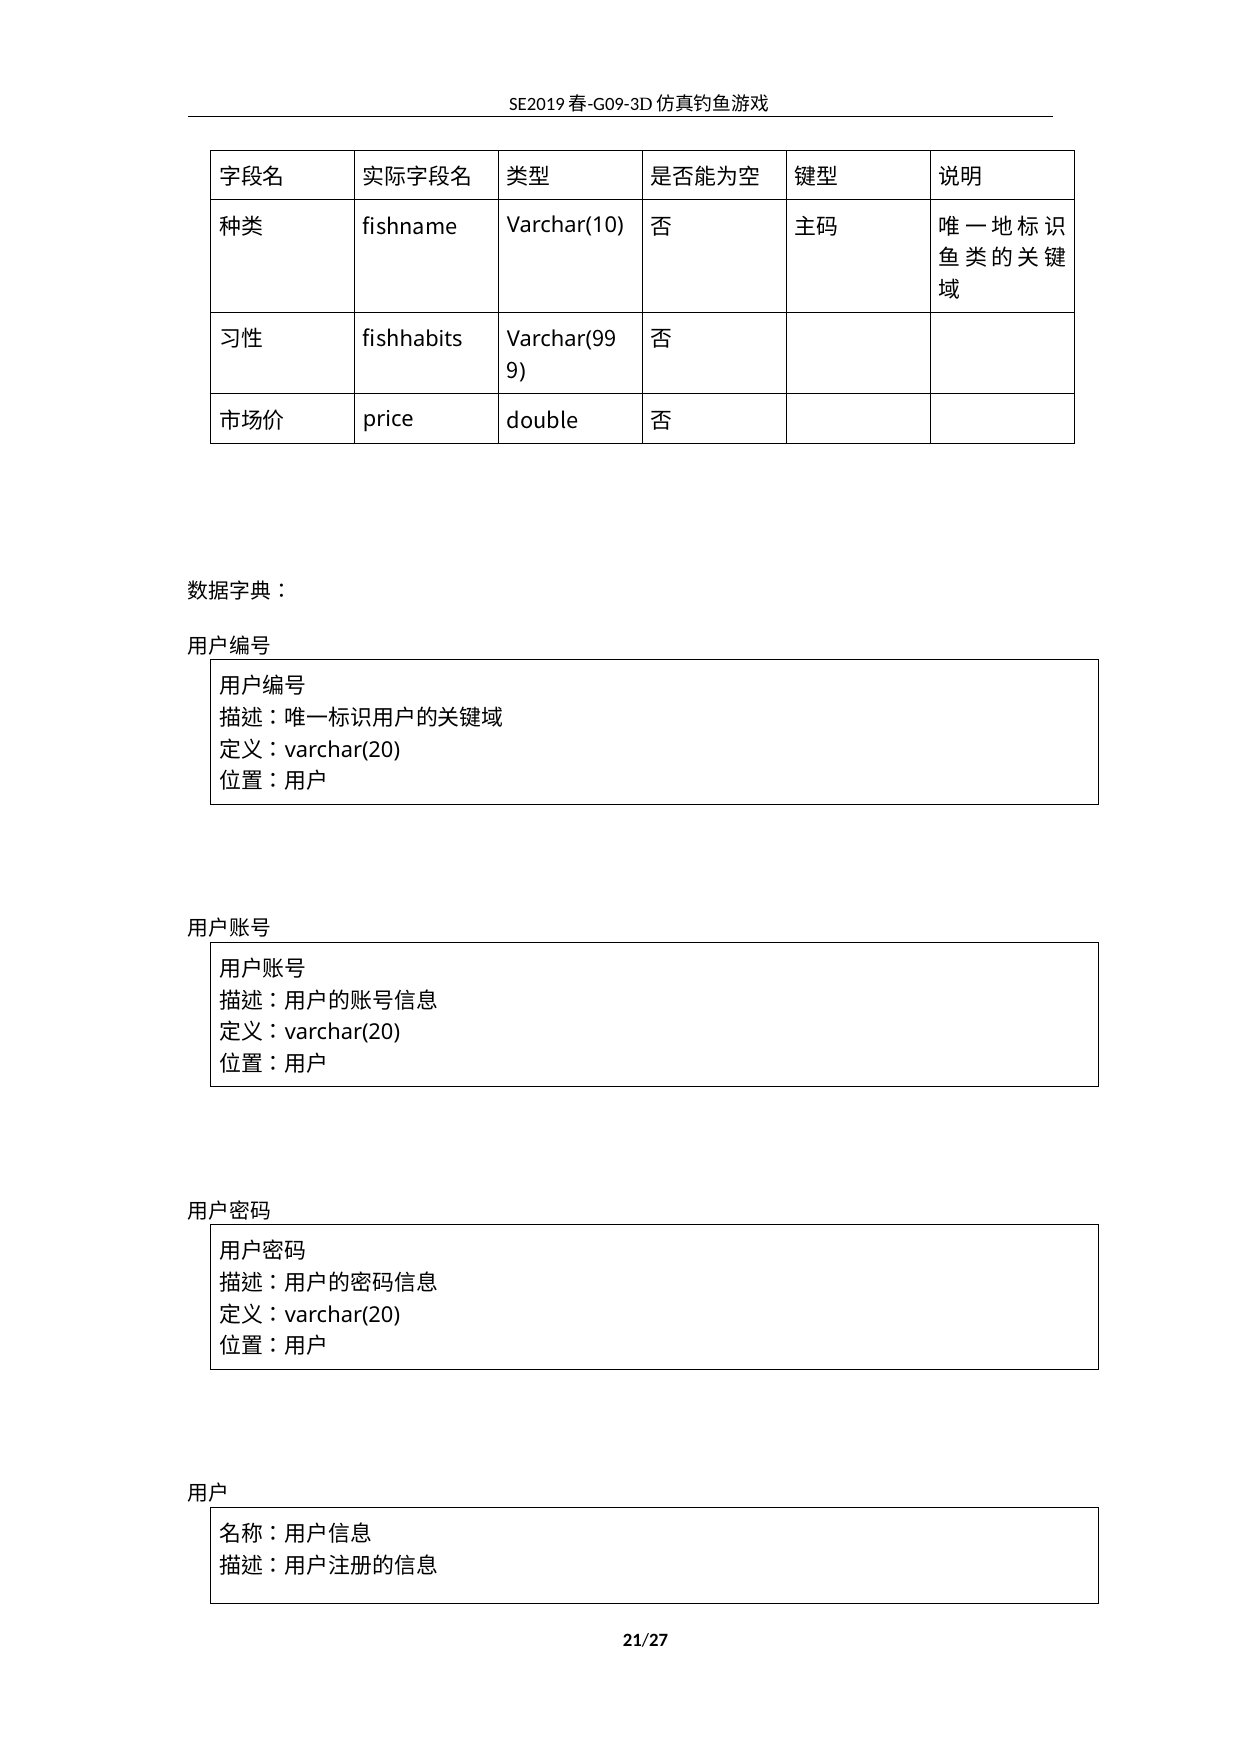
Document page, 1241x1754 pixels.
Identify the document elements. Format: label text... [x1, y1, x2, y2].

table_header 键型 [787, 151, 930, 199]
table_cell [787, 313, 930, 393]
table_cell price [355, 394, 498, 443]
table_header 类型 [499, 151, 642, 199]
table_cell 市场价 [211, 394, 354, 443]
table_cell fishname [355, 200, 498, 312]
table_cell 否 [643, 313, 786, 393]
table_cell 否 [643, 200, 786, 312]
table_cell double [499, 394, 642, 443]
table_cell 种类 [211, 200, 354, 312]
table_cell Varchar(999) [499, 313, 642, 393]
table_header 字段名 [211, 151, 354, 199]
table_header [211, 1508, 1098, 1603]
text 用户账号 [187, 911, 1053, 942]
text 用户 [187, 1476, 1053, 1507]
table_header 是否能为空 [643, 151, 786, 199]
table_cell 否 [643, 394, 786, 443]
table_header 用户密码 描述：用户的密码信息 定义：varchar(20) 位置：用户 [211, 1225, 1098, 1368]
table_cell 唯一地标识鱼类的关键域 [931, 200, 1074, 312]
table_cell 主码 [787, 200, 930, 312]
table_cell [931, 394, 1074, 443]
table_header 用户编号 描述：唯一标识用户的关键域 定义：varchar(20) 位置：用户 [211, 660, 1098, 803]
text 用户编号 [187, 629, 1053, 659]
table_cell 习性 [211, 313, 354, 393]
table_header 用户账号 描述：用户的账号信息 定义：varchar(20) 位置：用户 [211, 943, 1098, 1086]
table_cell [787, 394, 930, 443]
table_cell Varchar(10) [499, 200, 642, 312]
table_header 实际字段名 [355, 151, 498, 199]
table_header 说明 [931, 151, 1074, 199]
text 数据字典： [187, 574, 1053, 605]
text 用户密码 [187, 1194, 1053, 1224]
table_cell [931, 313, 1074, 393]
table_cell fishhabits [355, 313, 498, 393]
